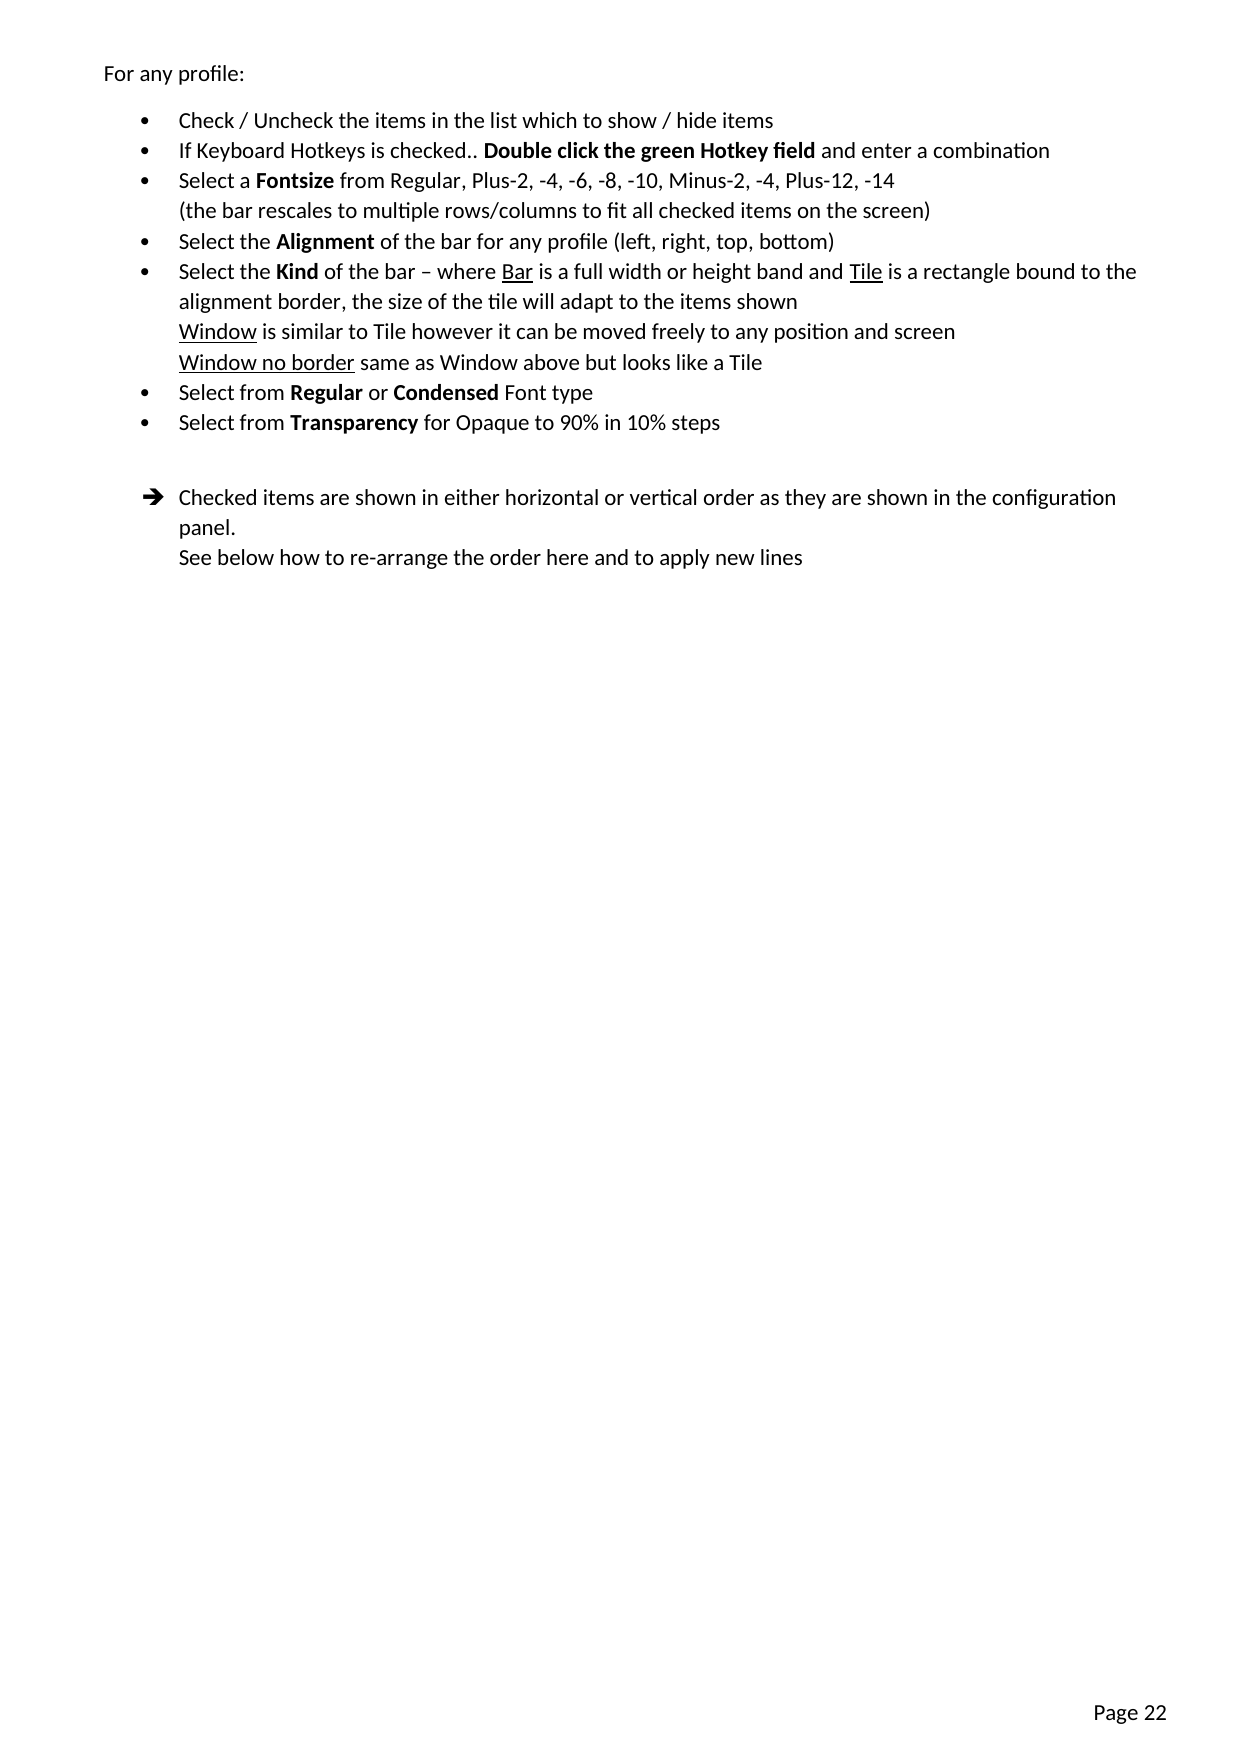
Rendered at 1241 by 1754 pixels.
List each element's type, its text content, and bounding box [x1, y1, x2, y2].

list Select from Transparency for Opaque to 90% in 10% steps [141, 408, 1167, 436]
list Check / Uncheck the items in the list which to show / hide items [141, 106, 1167, 134]
text For any profile: [103, 59, 1167, 87]
list Checked items are shown in either horizontal or vertical order as they are shown in the configuration panel. See below how to re-arrange the order here and to apply new lines [141, 483, 1167, 571]
list Select from Regular or Condensed Font type [141, 378, 1167, 406]
list Select the Kind of the bar – where Bar is a full width or height band and Tile is a rectangle bound to the alignment border, the size of the tile will adapt to the items shown Window is similar to Tile however it can be moved freely to any position and screen Window no border same as Window above but looks like a Tile [141, 257, 1167, 376]
list Select the Alignment of the bar for any profile (left, right, top, bottom) [141, 227, 1167, 255]
list If Keyboard Hotkeys is checked.. Double click the green Hotkey field and enter a combination [141, 136, 1167, 164]
list Select a Fontsize from Regular, Plus-2, -4, -6, -8, -10, Minus-2, -4, Plus-12, -14 (the bar rescales to multiple rows/columns to fit all checked items on the screen) [141, 166, 1167, 224]
